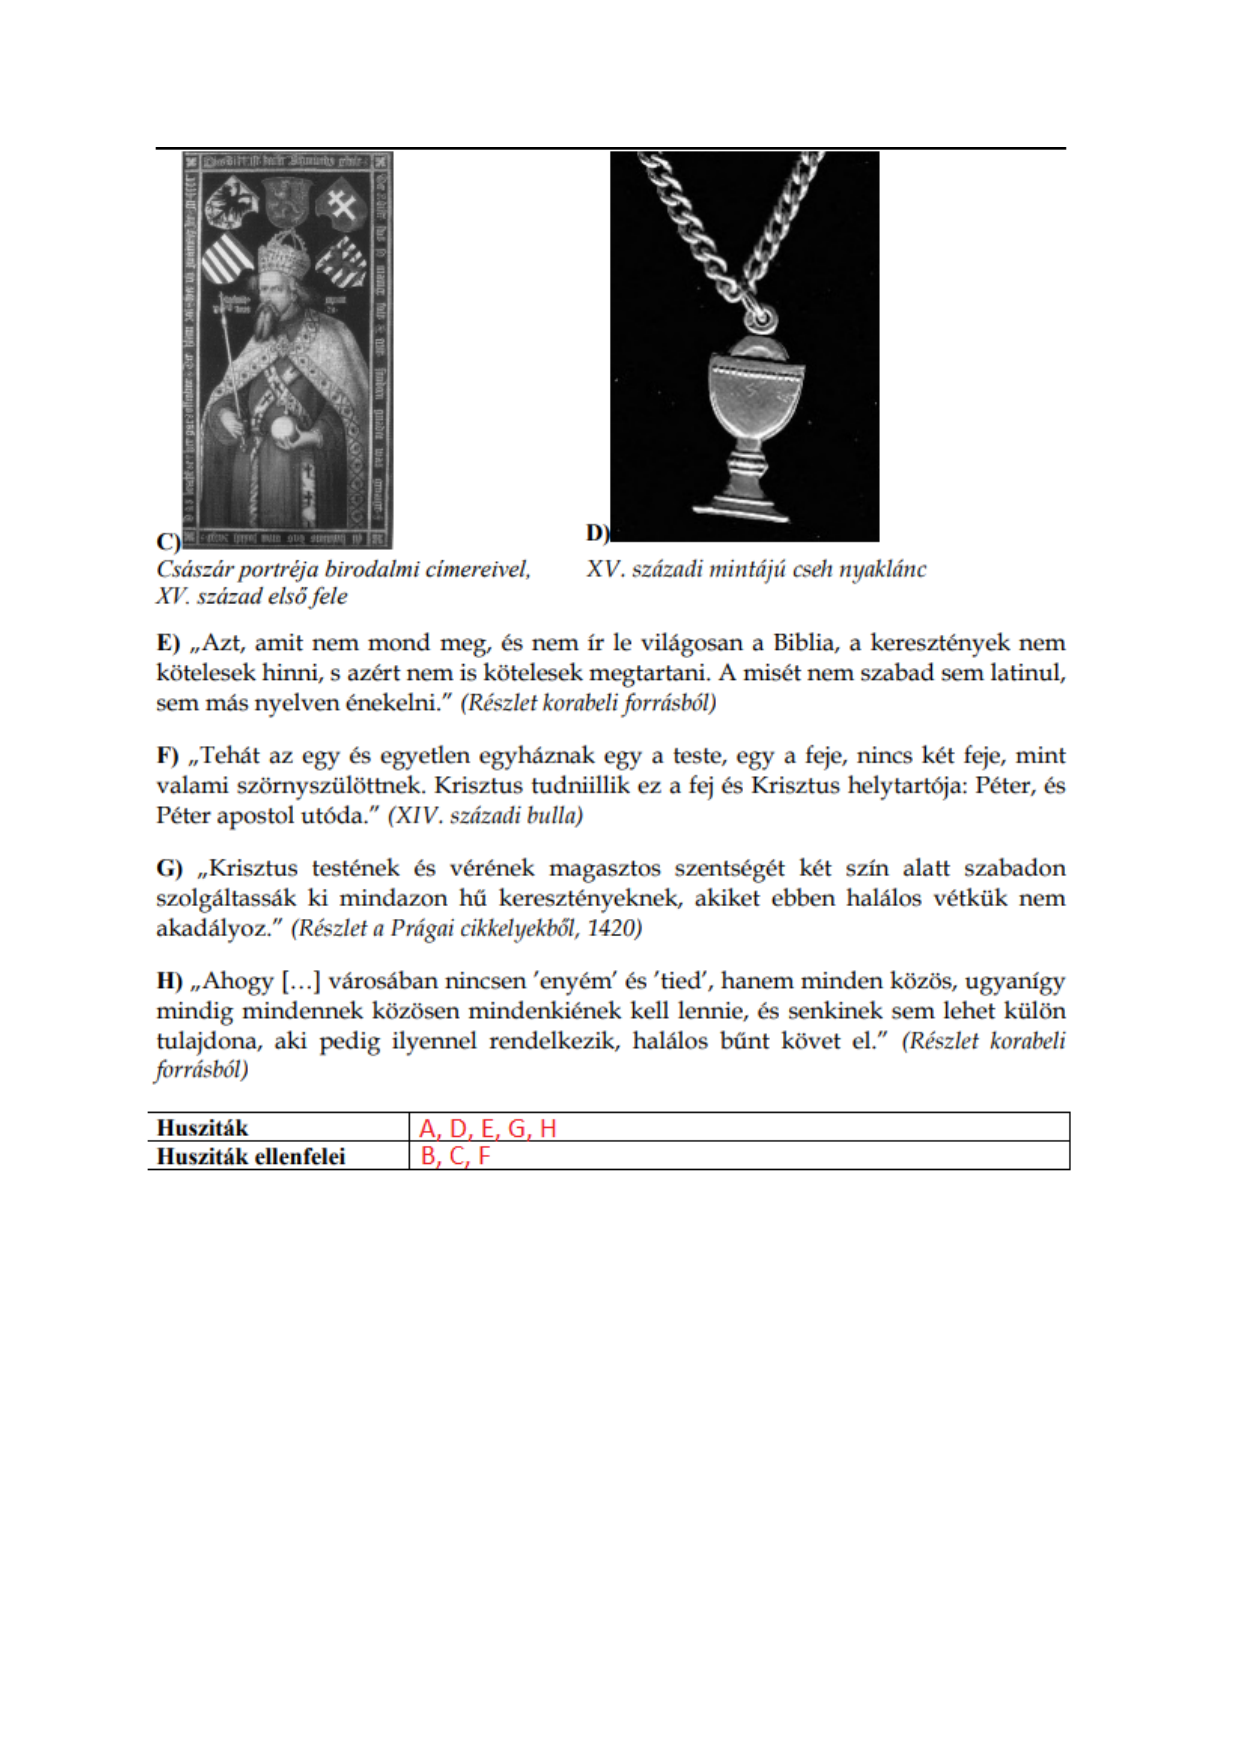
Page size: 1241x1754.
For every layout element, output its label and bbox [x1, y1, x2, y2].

picture [147, 147, 1089, 1181]
